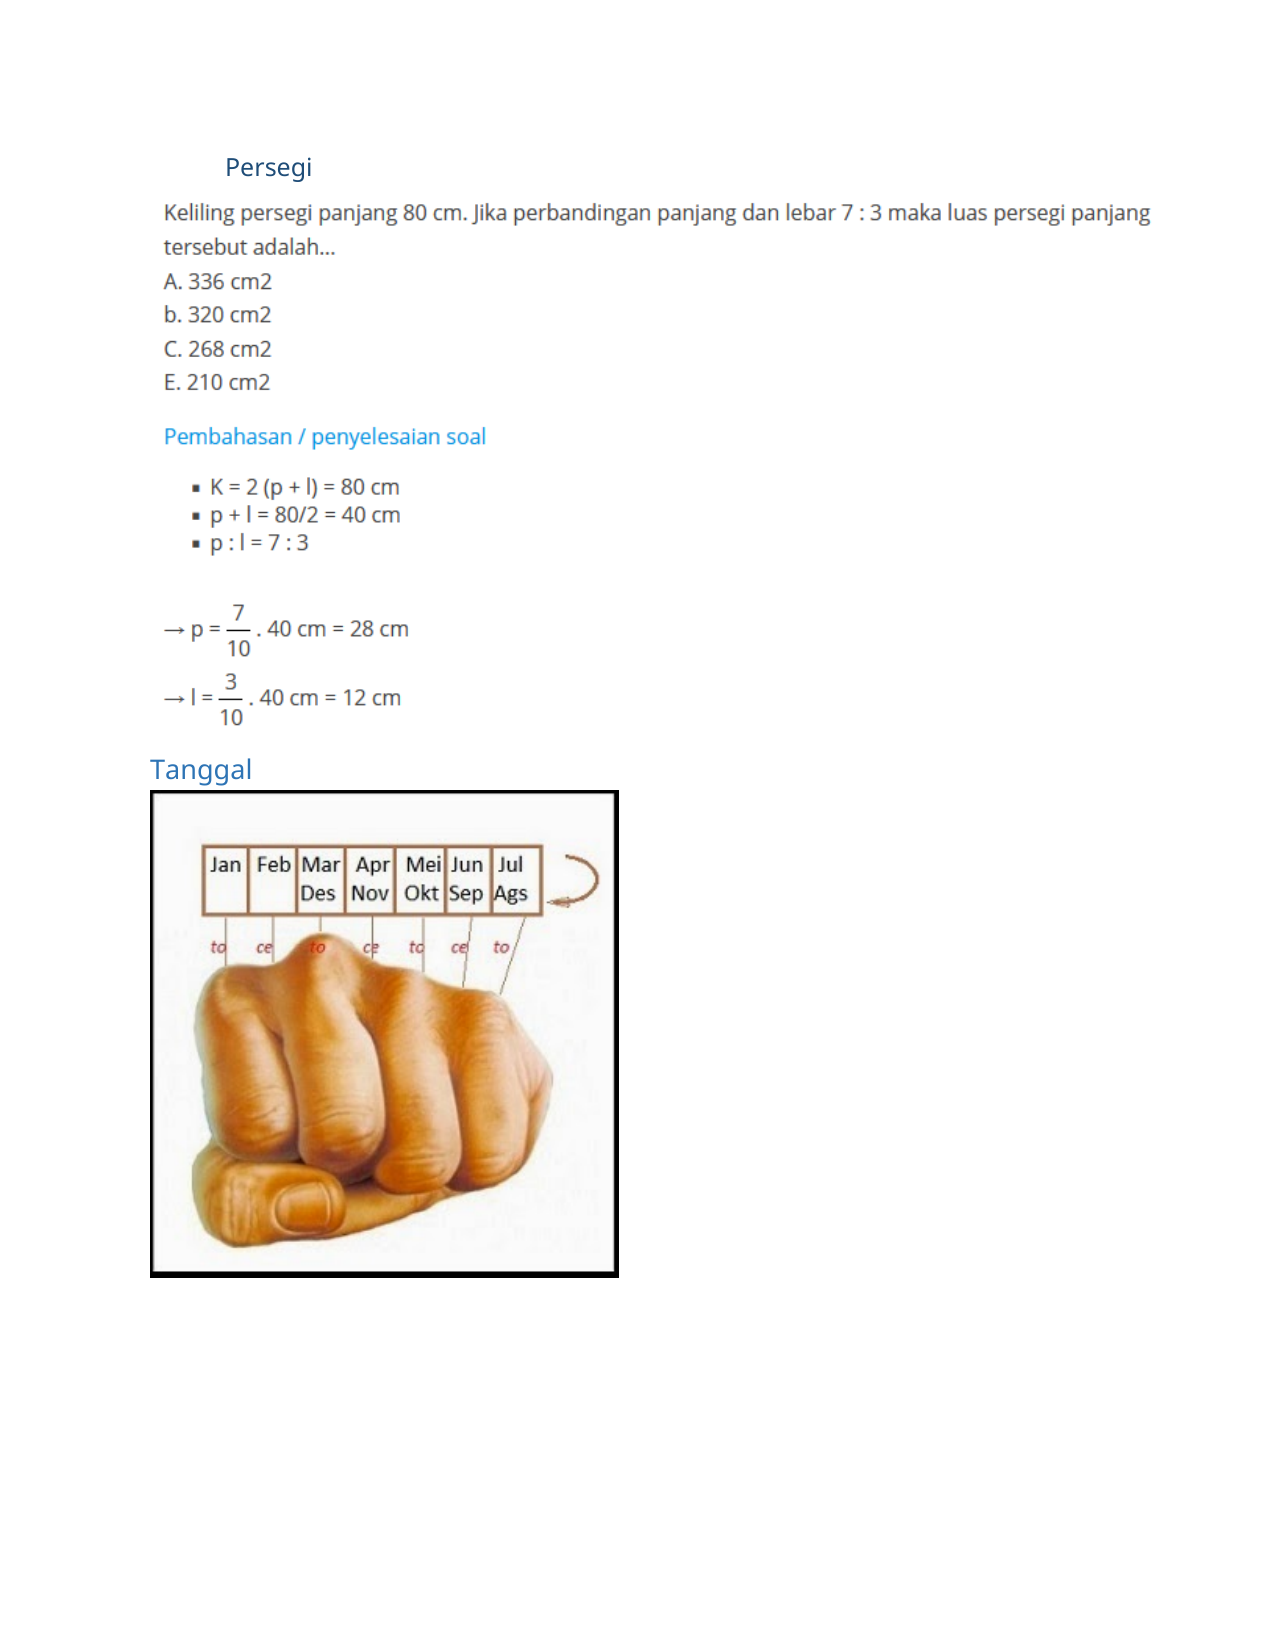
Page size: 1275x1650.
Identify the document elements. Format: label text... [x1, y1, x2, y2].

subtitle Tanggal [150, 750, 1125, 787]
picture [150, 790, 619, 1278]
picture [150, 186, 1167, 732]
subtitle Persegi [225, 150, 1125, 184]
